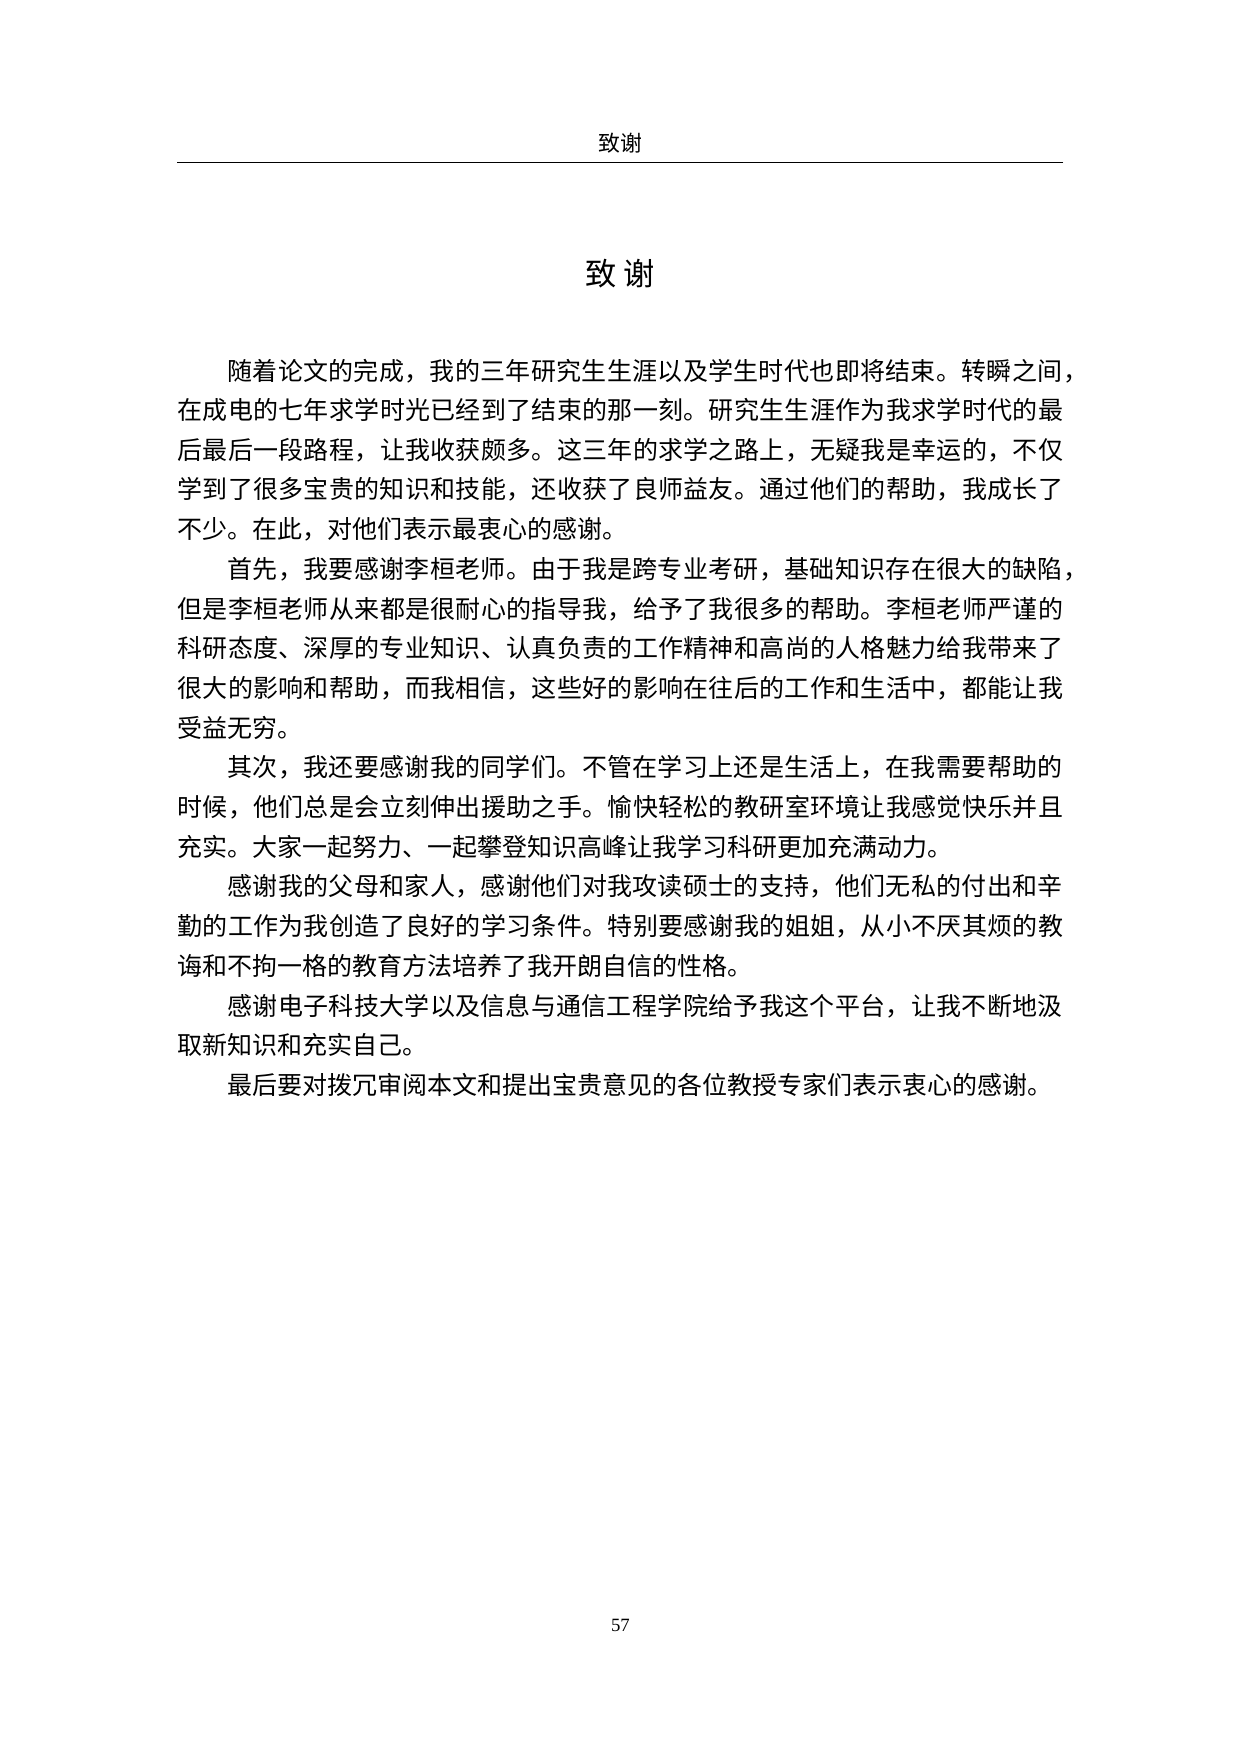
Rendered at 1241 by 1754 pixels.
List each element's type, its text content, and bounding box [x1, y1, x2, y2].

text 最后要对拨冗审阅本文和提出宝贵意见的各位教授专家们表示衷心的感谢。 [177, 1064, 1063, 1103]
text 随着论文的完成，我的三年研究生生涯以及学生时代也即将结束。转瞬之间，在成电的七年求学时光已经到了结束的那一刻。研究生生涯作为我求学时代的最后最后一段路程，让我收获颇多。这三年的求学之路上，无疑我是幸运的，不仅学到了很多宝贵的知识和技能，还收获了良师益友。通过他们的帮助，我成长了不少。在此，对他们表示最衷心的感谢。 [177, 349, 1063, 548]
text 感谢我的父母和家人，感谢他们对我攻读硕士的支持，他们无私的付出和辛勤的工作为我创造了良好的学习条件。特别要感谢我的姐姐，从小不厌其烦的教诲和不拘一格的教育方法培养了我开朗自信的性格。 [177, 865, 1063, 984]
text 其次，我还要感谢我的同学们。不管在学习上还是生活上，在我需要帮助的时候，他们总是会立刻伸出援助之手。愉快轻松的教研室环境让我感觉快乐并且充实。大家一起努力、一起攀登知识高峰让我学习科研更加充满动力。 [177, 746, 1063, 865]
text 首先，我要感谢李桓老师。由于我是跨专业考研，基础知识存在很大的缺陷，但是李桓老师从来都是很耐心的指导我，给予了我很多的帮助。李桓老师严谨的科研态度、深厚的专业知识、认真负责的工作精神和高尚的人格魅力给我带来了很大的影响和帮助，而我相信，这些好的影响在往后的工作和生活中，都能让我受益无穷。 [177, 548, 1063, 746]
text 感谢电子科技大学以及信息与通信工程学院给予我这个平台，让我不断地汲取新知识和充实自己。 [177, 984, 1063, 1064]
text 致 谢 [177, 232, 1063, 312]
